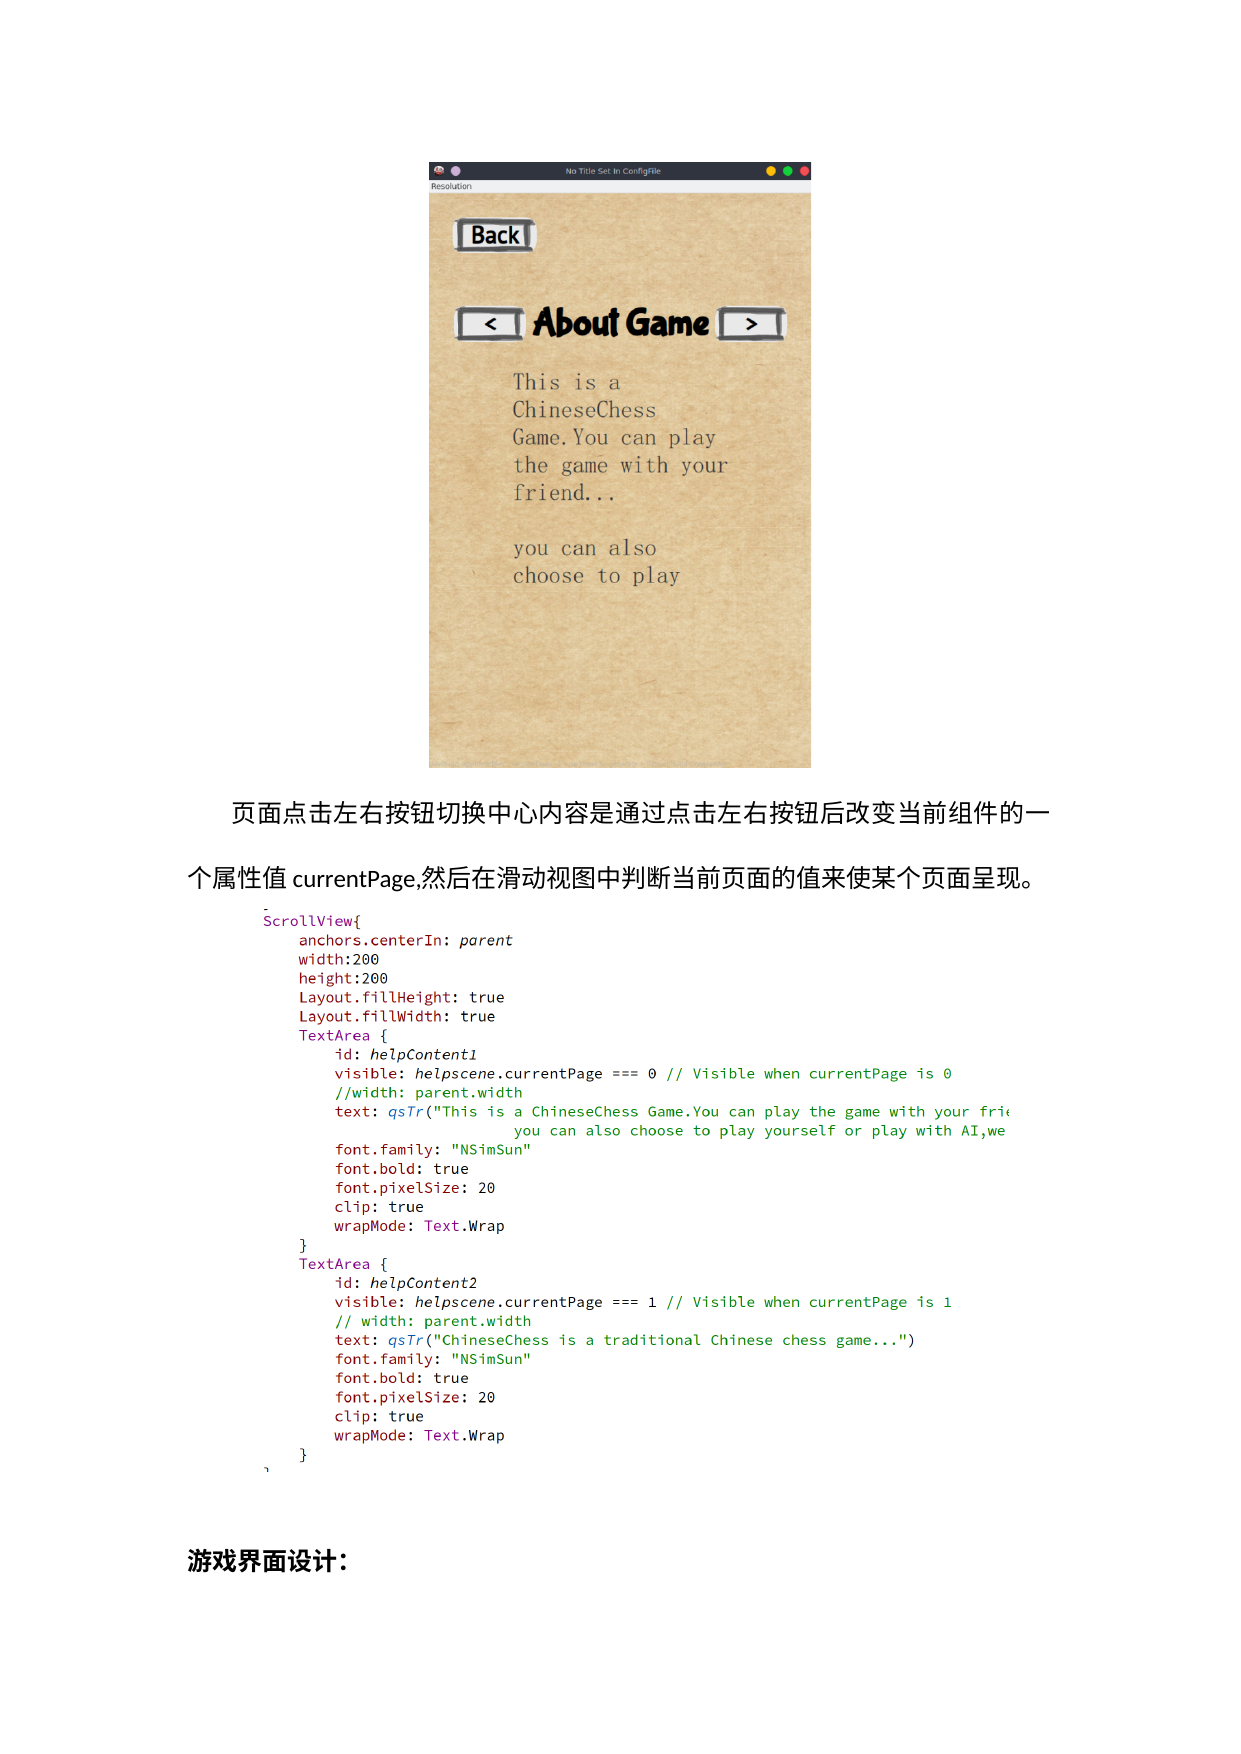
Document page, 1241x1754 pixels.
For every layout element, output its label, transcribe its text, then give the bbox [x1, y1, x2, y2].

picture [429, 162, 812, 768]
picture [231, 909, 1009, 1472]
text 游戏界面设计： [187, 1527, 1053, 1592]
text 页面点击左右按钮切换中心内容是通过点击左右按钮后改变当前组件的一个属性值currentPage,然后在滑动视图中判断当前页面的值来使某个页面呈现。 [187, 779, 1053, 909]
